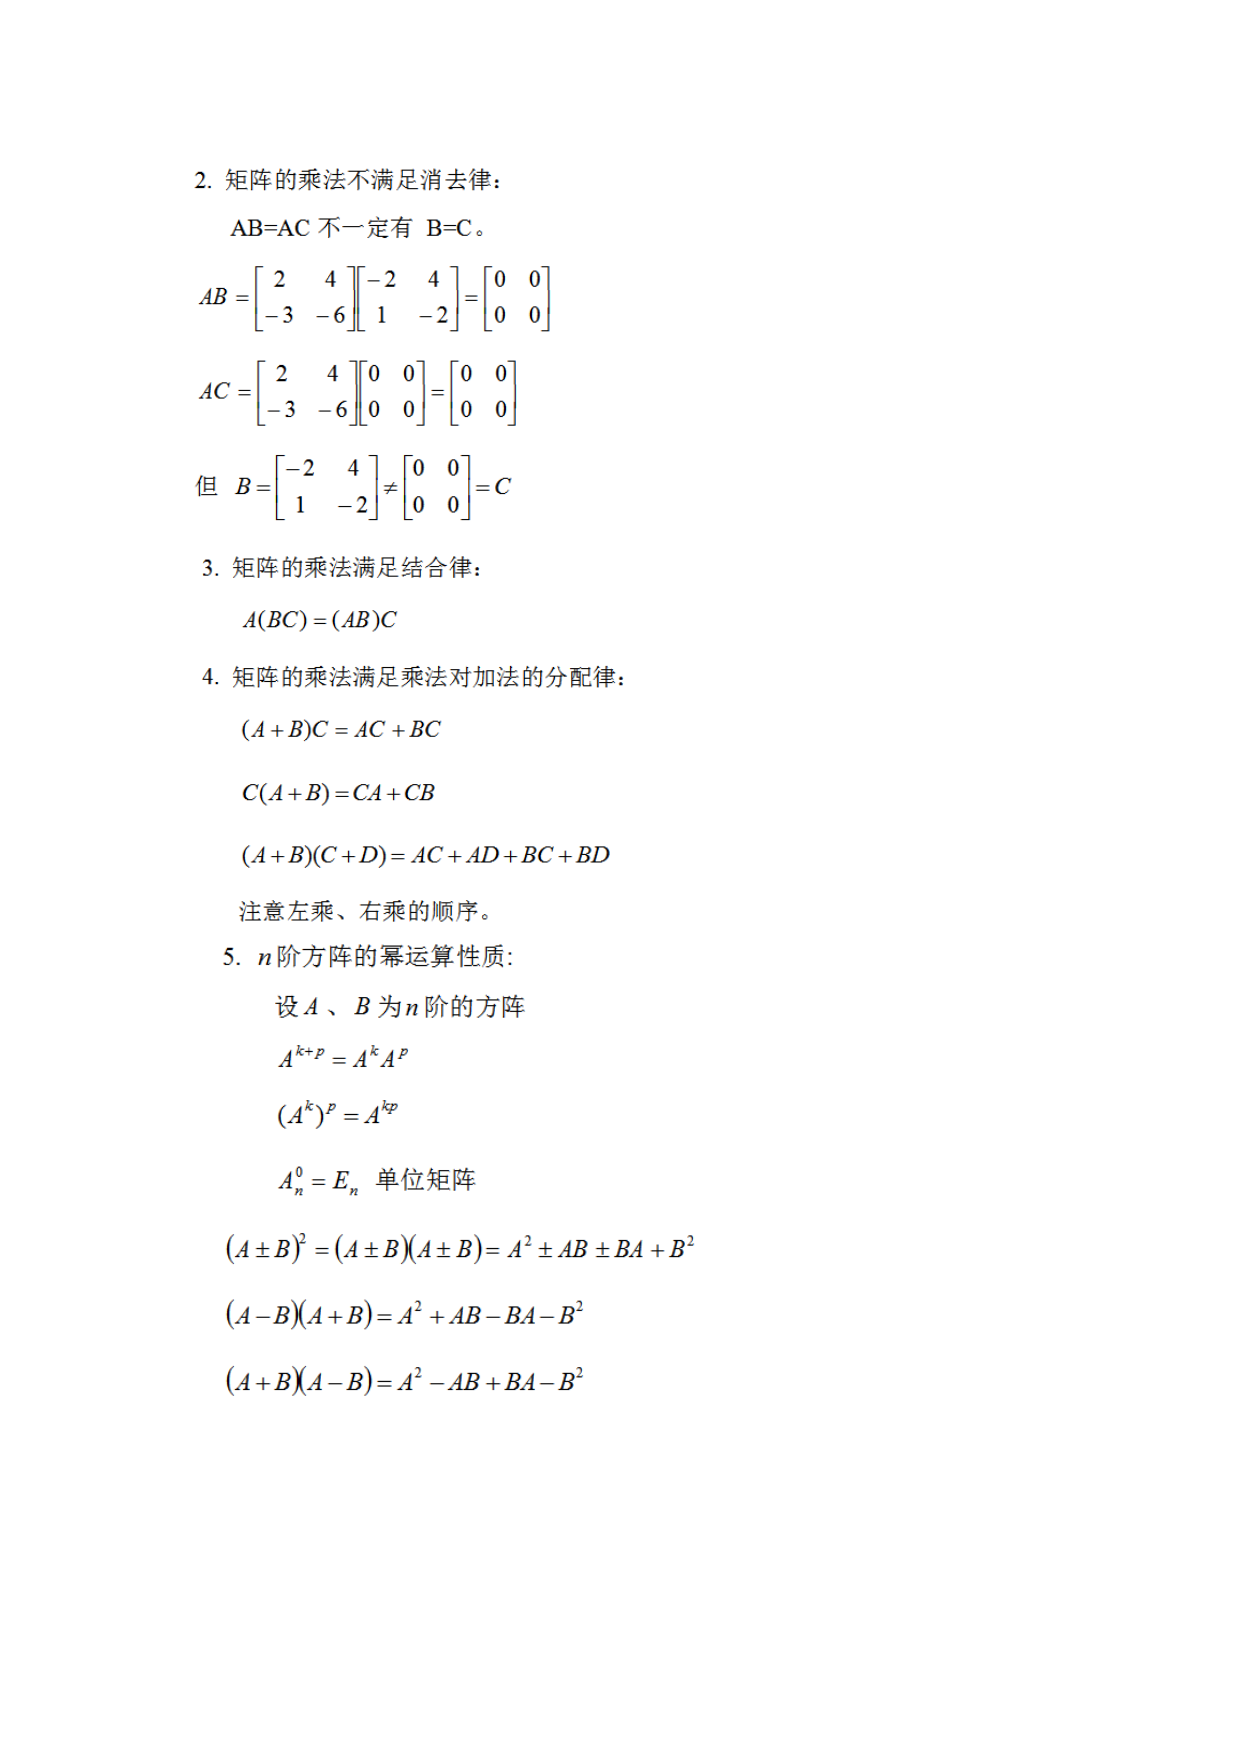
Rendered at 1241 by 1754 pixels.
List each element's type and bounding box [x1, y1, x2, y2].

picture [187, 552, 642, 927]
picture [187, 162, 594, 531]
picture [187, 942, 764, 1405]
